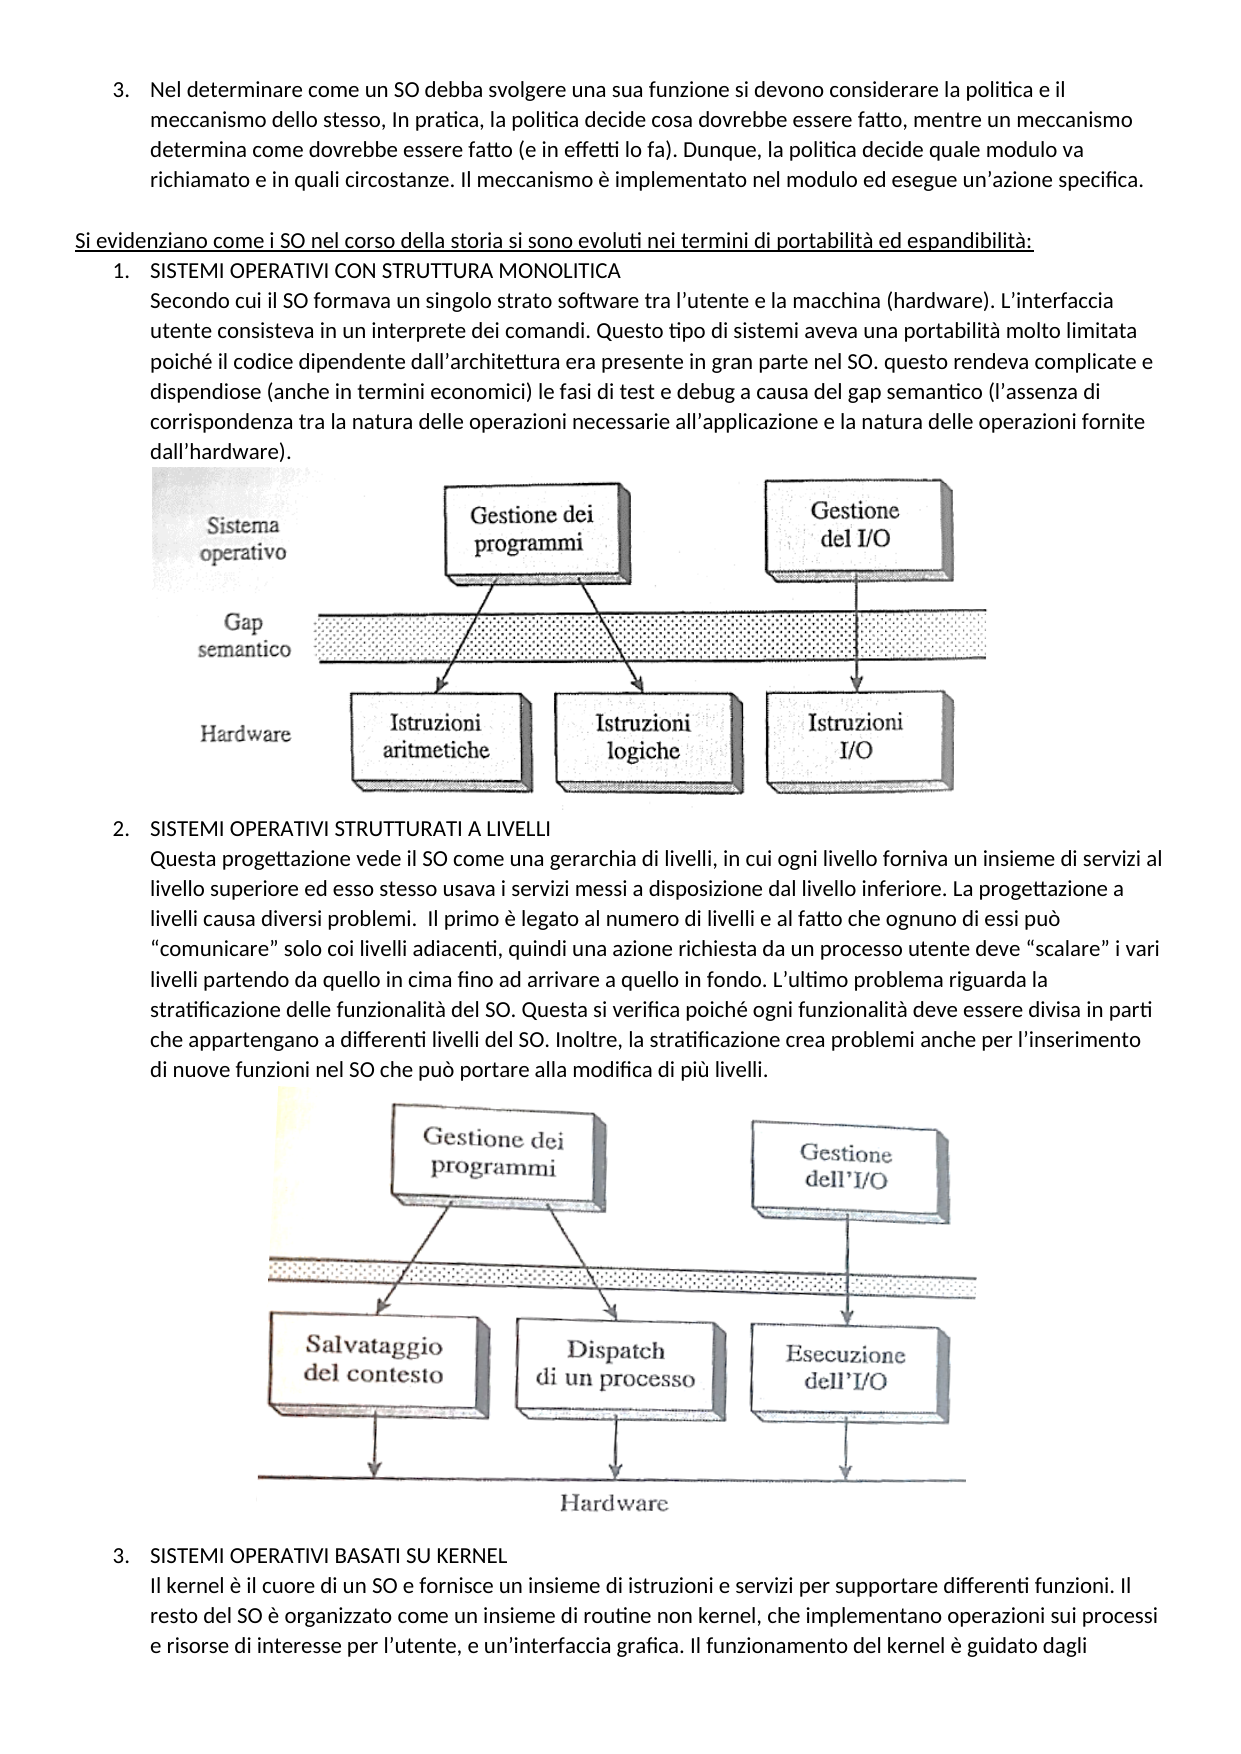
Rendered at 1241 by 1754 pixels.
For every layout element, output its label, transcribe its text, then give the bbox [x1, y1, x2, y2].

picture [256, 1086, 985, 1539]
list Questa progettazione vede il SO come una gerarchia di livelli, in cui ogni livello forniva un insieme di servizi al livello superiore ed esso stesso usava i servizi messi a disposizione dal livello inferiore. La progettazione a livelli causa diversi problemi. Il primo è legato al numero di livelli e al fatto che ognuno di essi può “comunicare” solo coi livelli adiacenti, quindi una azione richiesta da un processo utente deve “scalare” i vari livelli partendo da quello in cima fino ad arrivare a quello in fondo. L’ultimo problema riguarda la stratificazione delle funzionalità del SO. Questa si verifica poiché ogni funzionalità deve essere divisa in parti che appartengano a differenti livelli del SO. Inoltre, la stratificazione crea problemi anche per l’inserimento di nuove funzioni nel SO che può portare alla modifica di più livelli. [150, 844, 1165, 1083]
list SISTEMI OPERATIVI STRUTTURATI A LIVELLI [112, 814, 1165, 842]
picture [152, 467, 1088, 811]
list Secondo cui il SO formava un singolo strato software tra l’utente e la macchina (hardware). L’interfaccia utente consisteva in un interprete dei comandi. Questo tipo di sistemi aveva una portabilità molto limitata poiché il codice dipendente dall’architettura era presente in gran parte nel SO. questo rendeva complicate e dispendiose (anche in termini economici) le fasi di test e debug a causa del gap semantico (l’assenza di corrispondenza tra la natura delle operazioni necessarie all’applicazione e la natura delle operazioni fornite dall’hardware). [150, 286, 1165, 466]
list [150, 1571, 1165, 1660]
text Si evidenziano come i SO nel corso della storia si sono evoluti nei termini di portabilità ed espandibilità: [75, 226, 1165, 254]
list SISTEMI OPERATIVI BASATI SU KERNEL [112, 1541, 1165, 1569]
list Nel determinare come un SO debba svolgere una sua funzione si devono considerare la politica e il meccanismo dello stesso, In pratica, la politica decide cosa dovrebbe essere fatto, mentre un meccanismo determina come dovrebbe essere fatto (e in effetti lo fa). Dunque, la politica decide quale modulo va richiamato e in quali circostanze. Il meccanismo è implementato nel modulo ed esegue un’azione specifica. [112, 75, 1165, 194]
list SISTEMI OPERATIVI CON STRUTTURA MONOLITICA [112, 256, 1165, 284]
